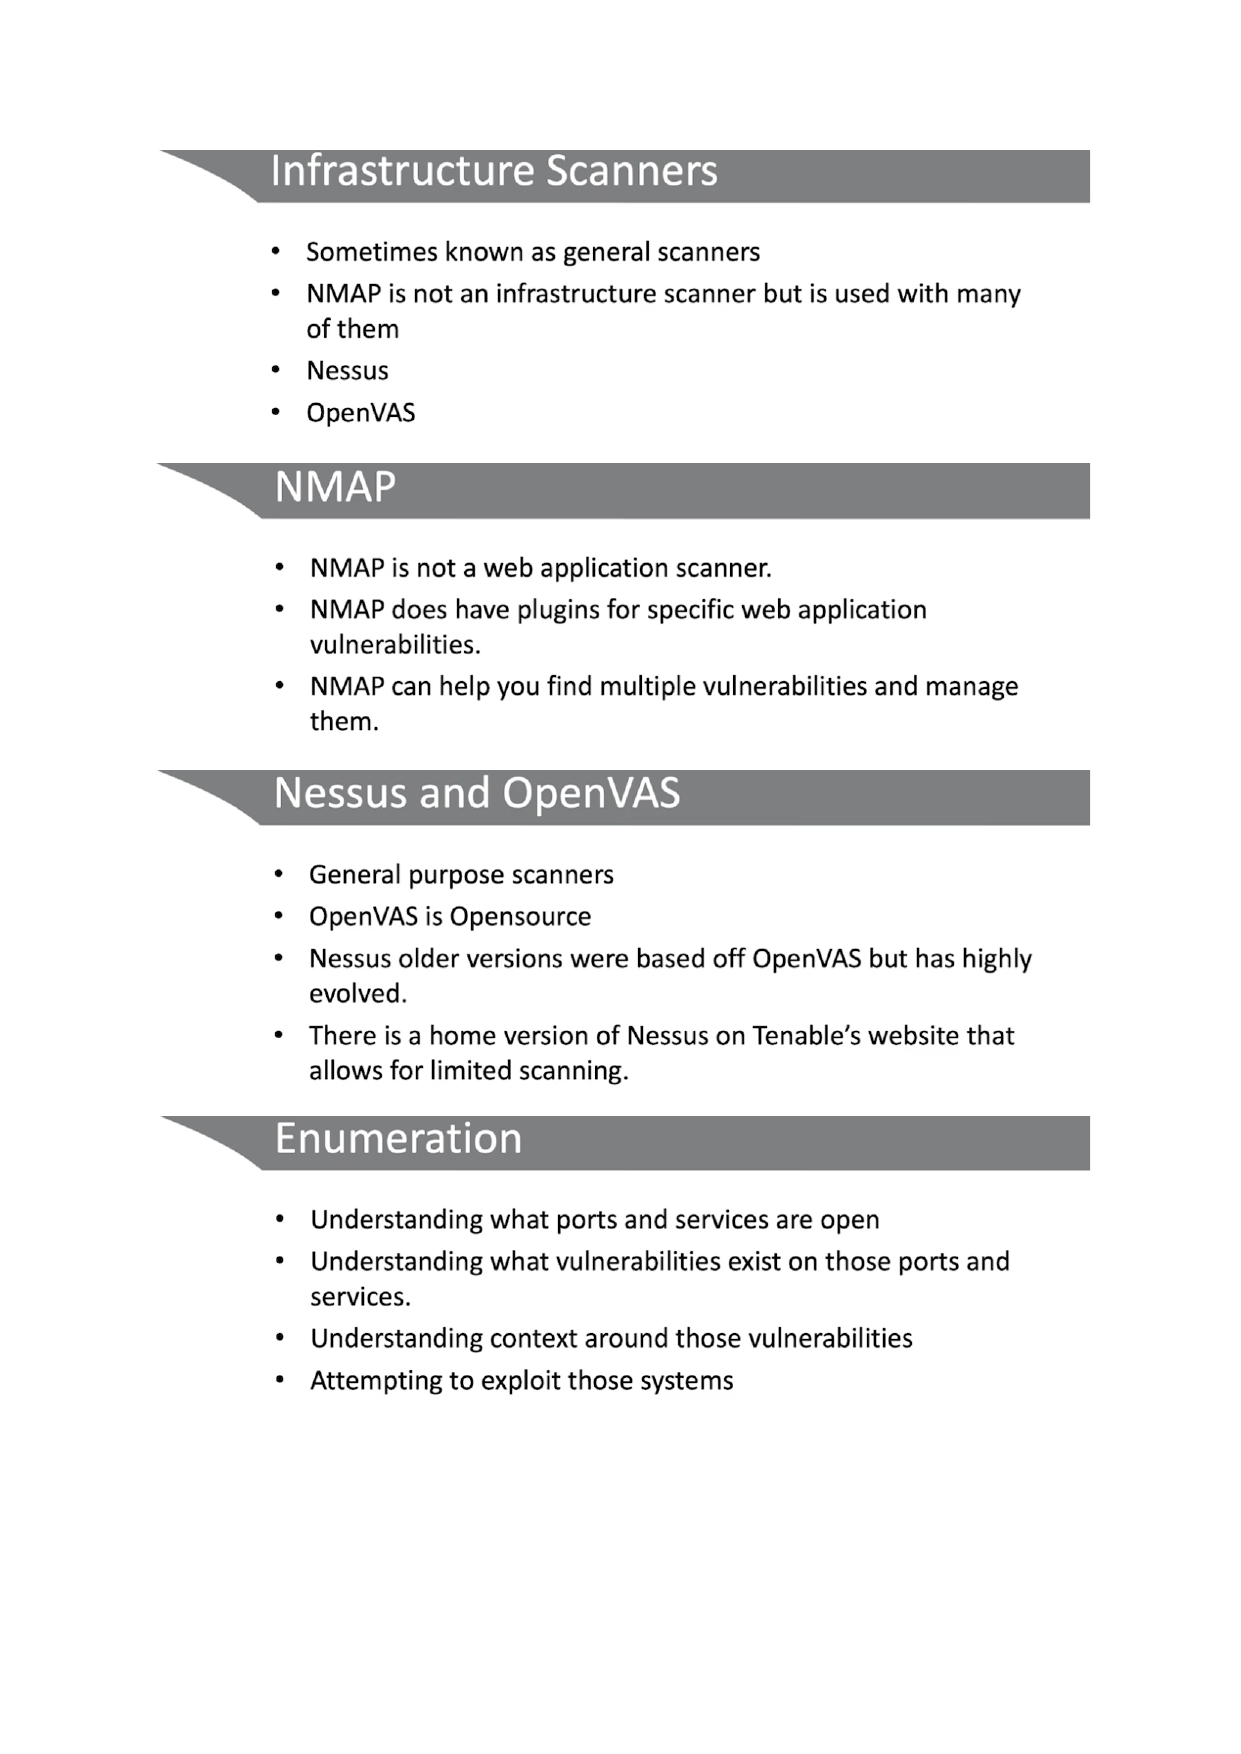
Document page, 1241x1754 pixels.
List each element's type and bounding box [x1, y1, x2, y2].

picture [150, 463, 1091, 741]
picture [150, 1116, 1091, 1400]
picture [150, 770, 1091, 1087]
picture [150, 150, 1091, 433]
